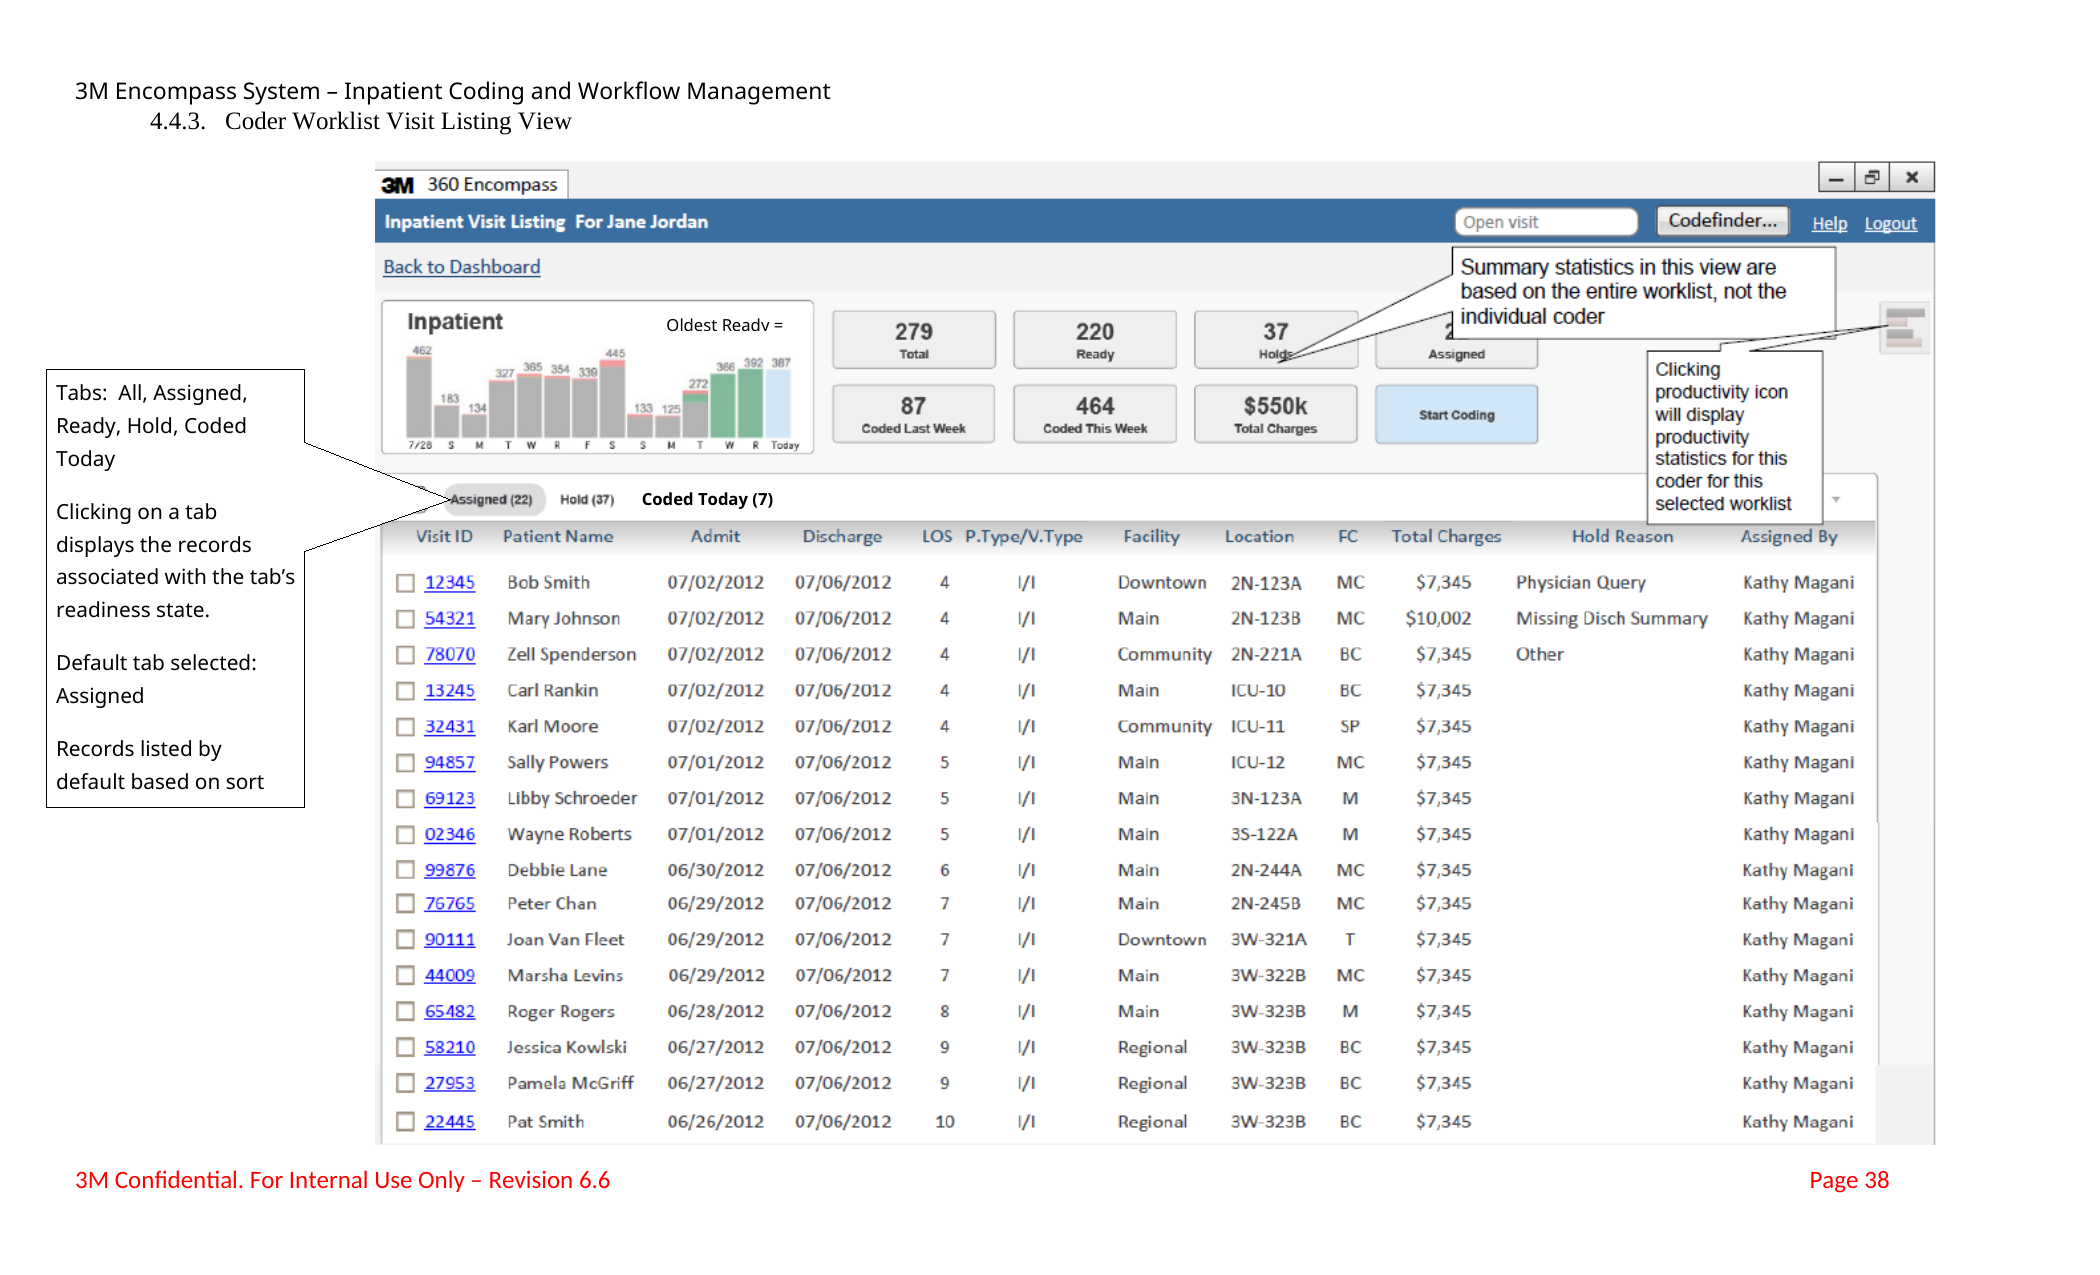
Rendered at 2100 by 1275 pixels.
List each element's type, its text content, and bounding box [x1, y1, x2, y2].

picture [375, 160, 1938, 1145]
list Coder Worklist Visit Listing View [150, 106, 2025, 135]
